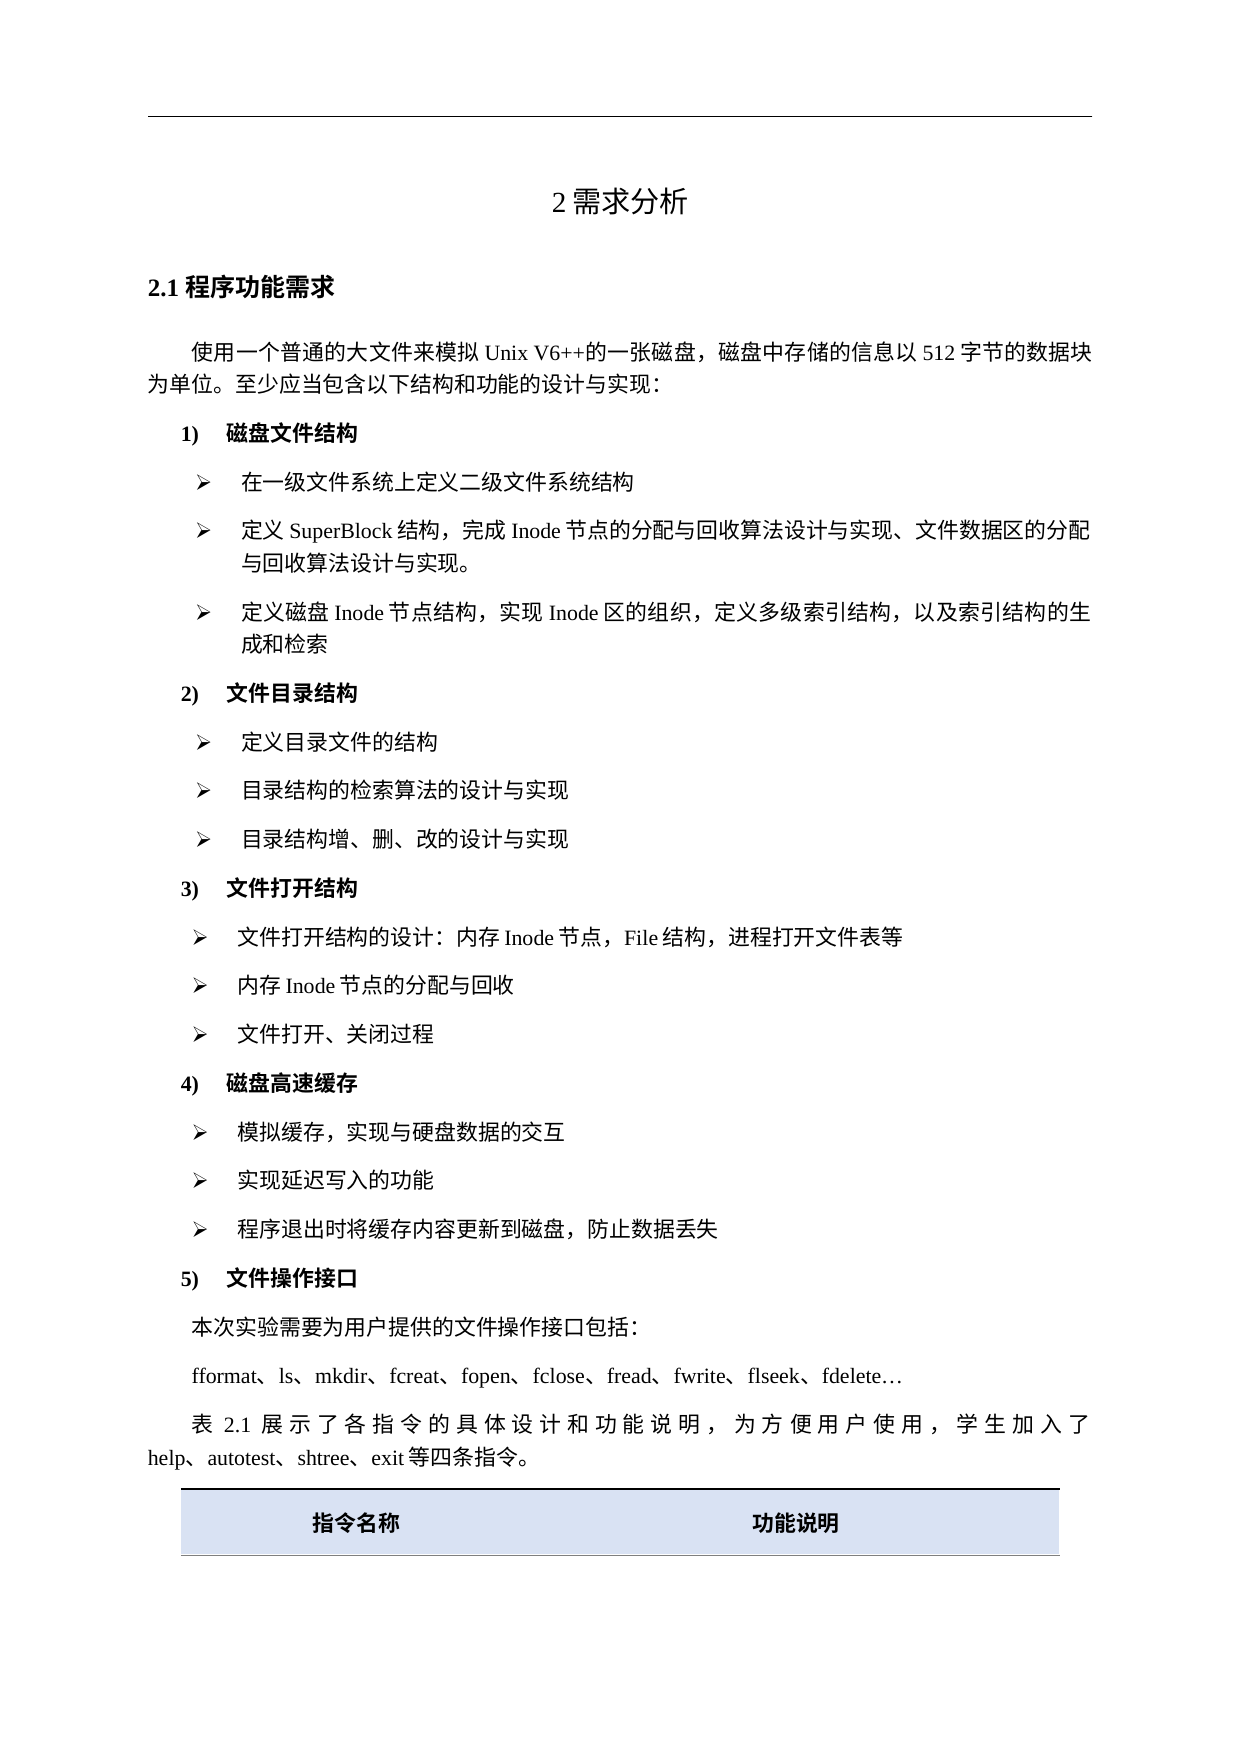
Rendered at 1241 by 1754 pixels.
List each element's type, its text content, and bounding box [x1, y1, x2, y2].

list 磁盘文件结构 [181, 416, 1092, 448]
list 内存Inode节点的分配与回收 [191, 968, 1092, 1001]
subtitle 2需求分析 [148, 178, 1092, 221]
list 文件打开结构 [181, 871, 1092, 903]
list 程序退出时将缓存内容更新到磁盘，防止数据丢失 [191, 1212, 1092, 1244]
subtitle 2.1 程序功能需求 [148, 253, 1092, 318]
text fformat、ls、mkdir、fcreat、fopen、fclose、fread、fwrite、flseek、fdelete… [148, 1358, 1092, 1391]
list 目录结构的检索算法的设计与实现 [195, 773, 1092, 806]
list 文件操作接口 [181, 1261, 1092, 1293]
list 实现延迟写入的功能 [191, 1163, 1092, 1196]
list 定义磁盘Inode节点结构，实现Inode区的组织，定义多级索引结构，以及索引结构的生成和检索 [195, 594, 1092, 659]
text 本次实验需要为用户提供的文件操作接口包括： [148, 1309, 1092, 1342]
list 文件目录结构 [181, 676, 1092, 708]
text 表2.1展示了各指令的具体设计和功能说明，为方便用户使用，学生加入了help、autotest、shtree、exit等四条指令。 [148, 1407, 1092, 1472]
list 目录结构增、删、改的设计与实现 [195, 822, 1092, 854]
text 使用一个普通的大文件来模拟Unix V6++的一张磁盘，磁盘中存储的信息以512字节的数据块为单位。至少应当包含以下结构和功能的设计与实现： [148, 334, 1092, 399]
list 文件打开结构的设计：内存Inode节点，File结构，进程打开文件表等 [191, 919, 1092, 952]
list 文件打开、关闭过程 [191, 1017, 1092, 1049]
table_header 指令名称 [181, 1490, 532, 1554]
list 定义目录文件的结构 [195, 724, 1092, 757]
list 磁盘高速缓存 [181, 1066, 1092, 1098]
list 在一级文件系统上定义二级文件系统结构 [195, 464, 1092, 497]
list 模拟缓存，实现与硬盘数据的交互 [191, 1114, 1092, 1147]
list 定义SuperBlock结构，完成Inode节点的分配与回收算法设计与实现、文件数据区的分配与回收算法设计与实现。 [195, 513, 1092, 578]
table_header 功能说明 [532, 1490, 1059, 1554]
